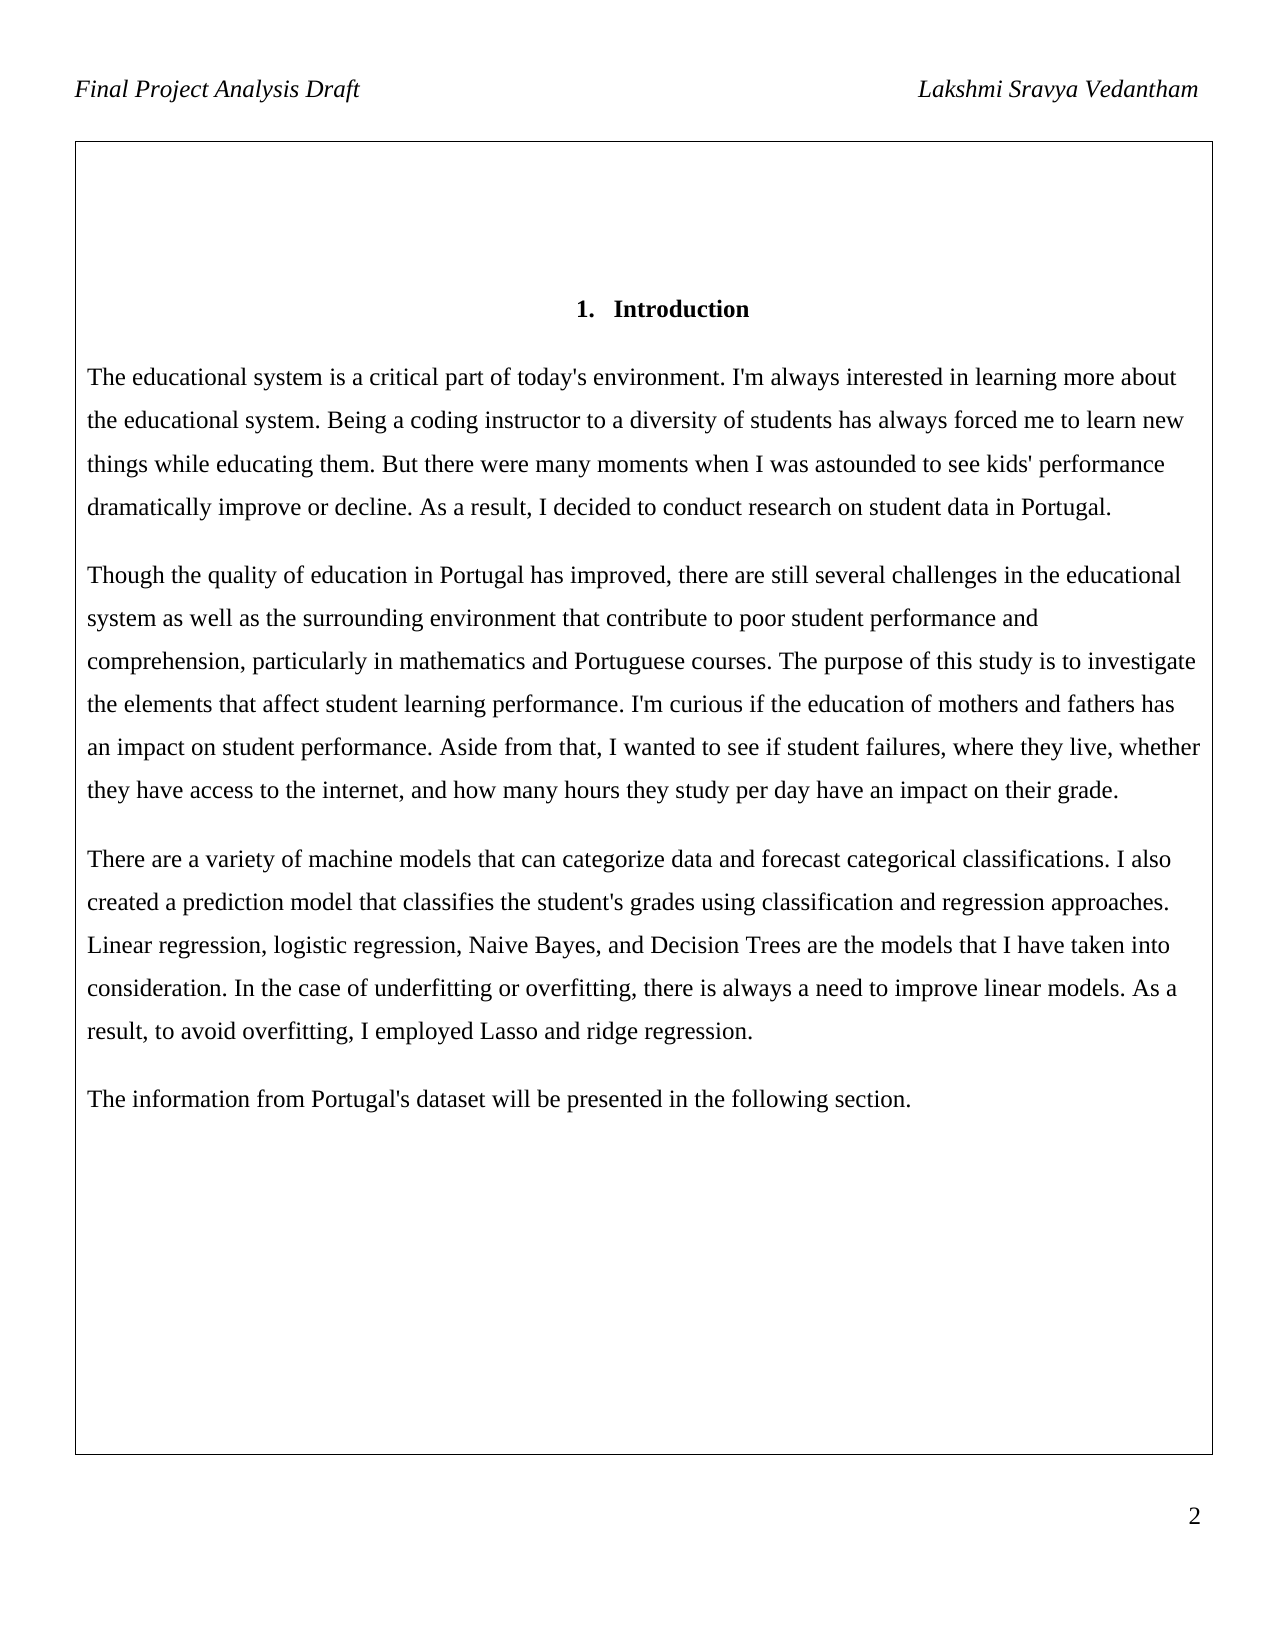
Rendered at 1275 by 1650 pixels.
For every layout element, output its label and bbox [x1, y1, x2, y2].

table_header [76, 142, 1212, 1454]
